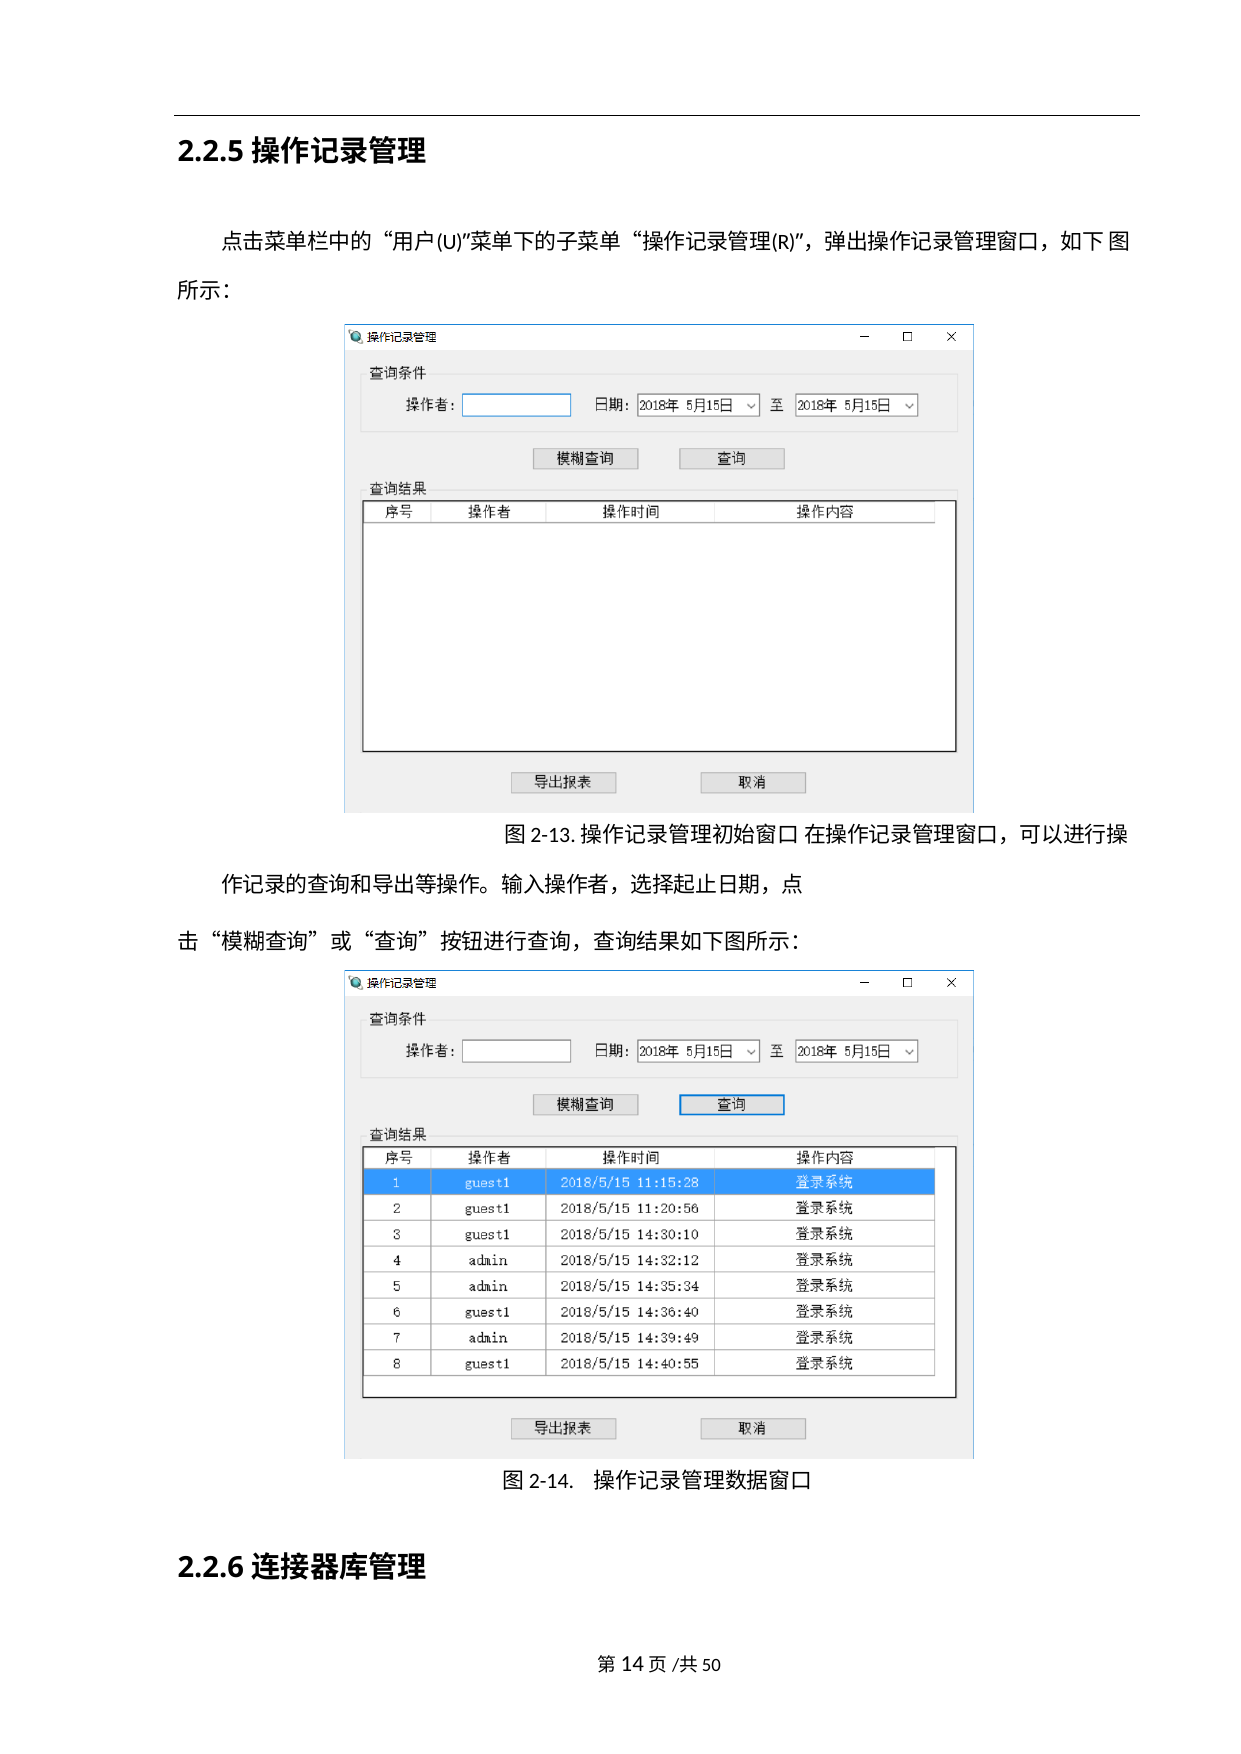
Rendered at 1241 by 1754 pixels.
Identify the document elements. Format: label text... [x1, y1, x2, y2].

subtitle 2.2.6 连接器库管理 [177, 1543, 1137, 1586]
picture [344, 324, 974, 813]
text 点击菜单栏中的“用户(U)”菜单下的子菜单“操作记录管理(R)”，弹出操作记录管理窗口，如下 图所示： [177, 224, 1138, 304]
picture [344, 970, 974, 1459]
text 图2-13. 操作记录管理初始窗口 在操作记录管理窗口，可以进行操作记录的查询和导出等操作。输入操作者，选择起止日期，点 [221, 817, 1137, 898]
text 图2-14. 操作记录管理数据窗口 [162, 1463, 1152, 1495]
text 击“模糊查询”或“查询”按钮进行查询，查询结果如下图所示： [177, 924, 1137, 955]
subtitle 2.2.5 操作记录管理 [177, 128, 1137, 170]
